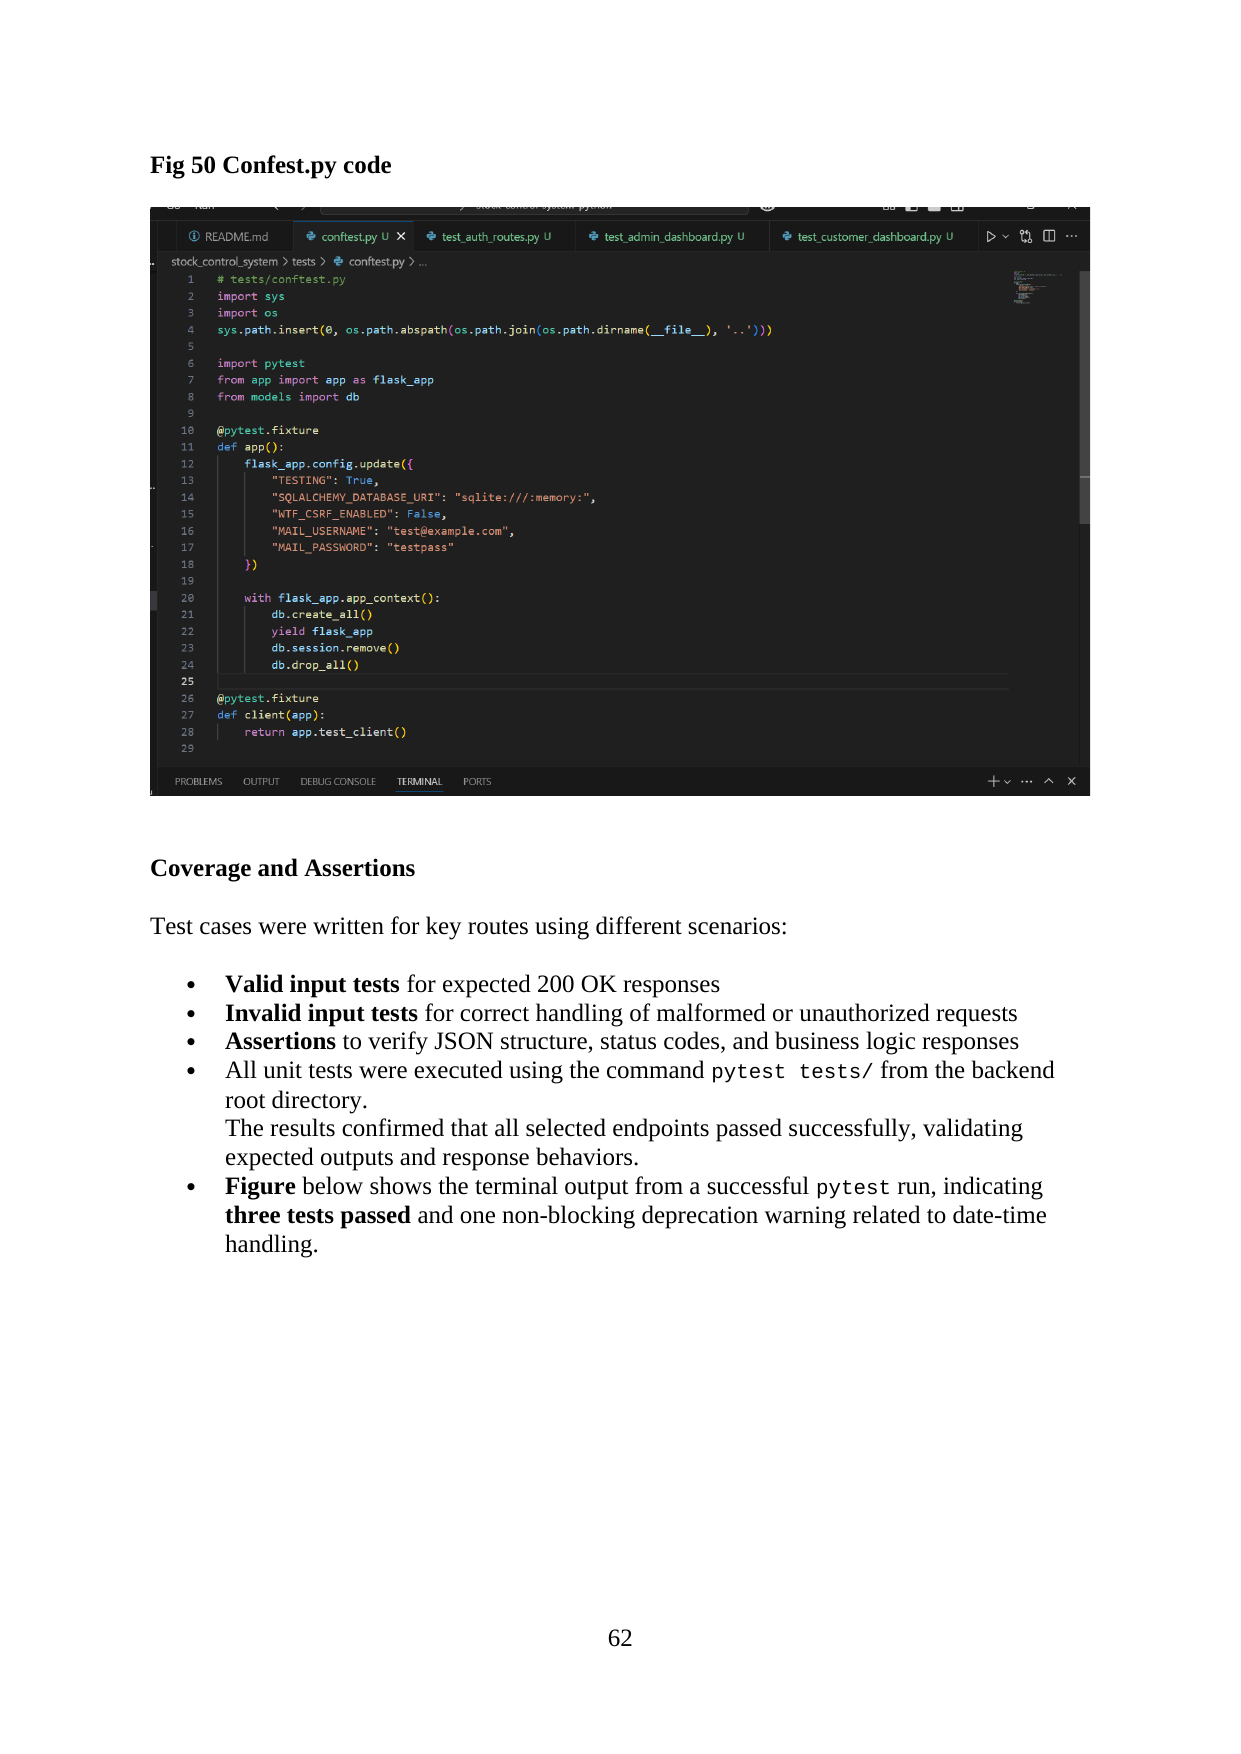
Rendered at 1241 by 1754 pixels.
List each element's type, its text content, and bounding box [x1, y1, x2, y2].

text Coverage and Assertions [150, 853, 1090, 882]
picture [150, 207, 1091, 796]
list All unit tests were executed using the command pytest tests/ from the backend root directory. The results confirmed that all selected endpoints passed successfully, validating expected outputs and response behaviors. [187, 1055, 1090, 1171]
list Invalid input tests for correct handling of malformed or unauthorized requests [187, 998, 1090, 1026]
text Fig 50 Confest.py code [150, 150, 1090, 179]
list Assertions to verify JSON structure, status codes, and business logic responses [187, 1026, 1090, 1055]
list Valid input tests for expected 200 OK responses [187, 969, 1090, 998]
text Test cases were written for key routes using different scenarios: [150, 911, 1090, 940]
list Figure below shows the terminal output from a successful pytest run, indicating three tests passed and one non-blocking deprecation warning related to date-time handling. [187, 1171, 1090, 1258]
